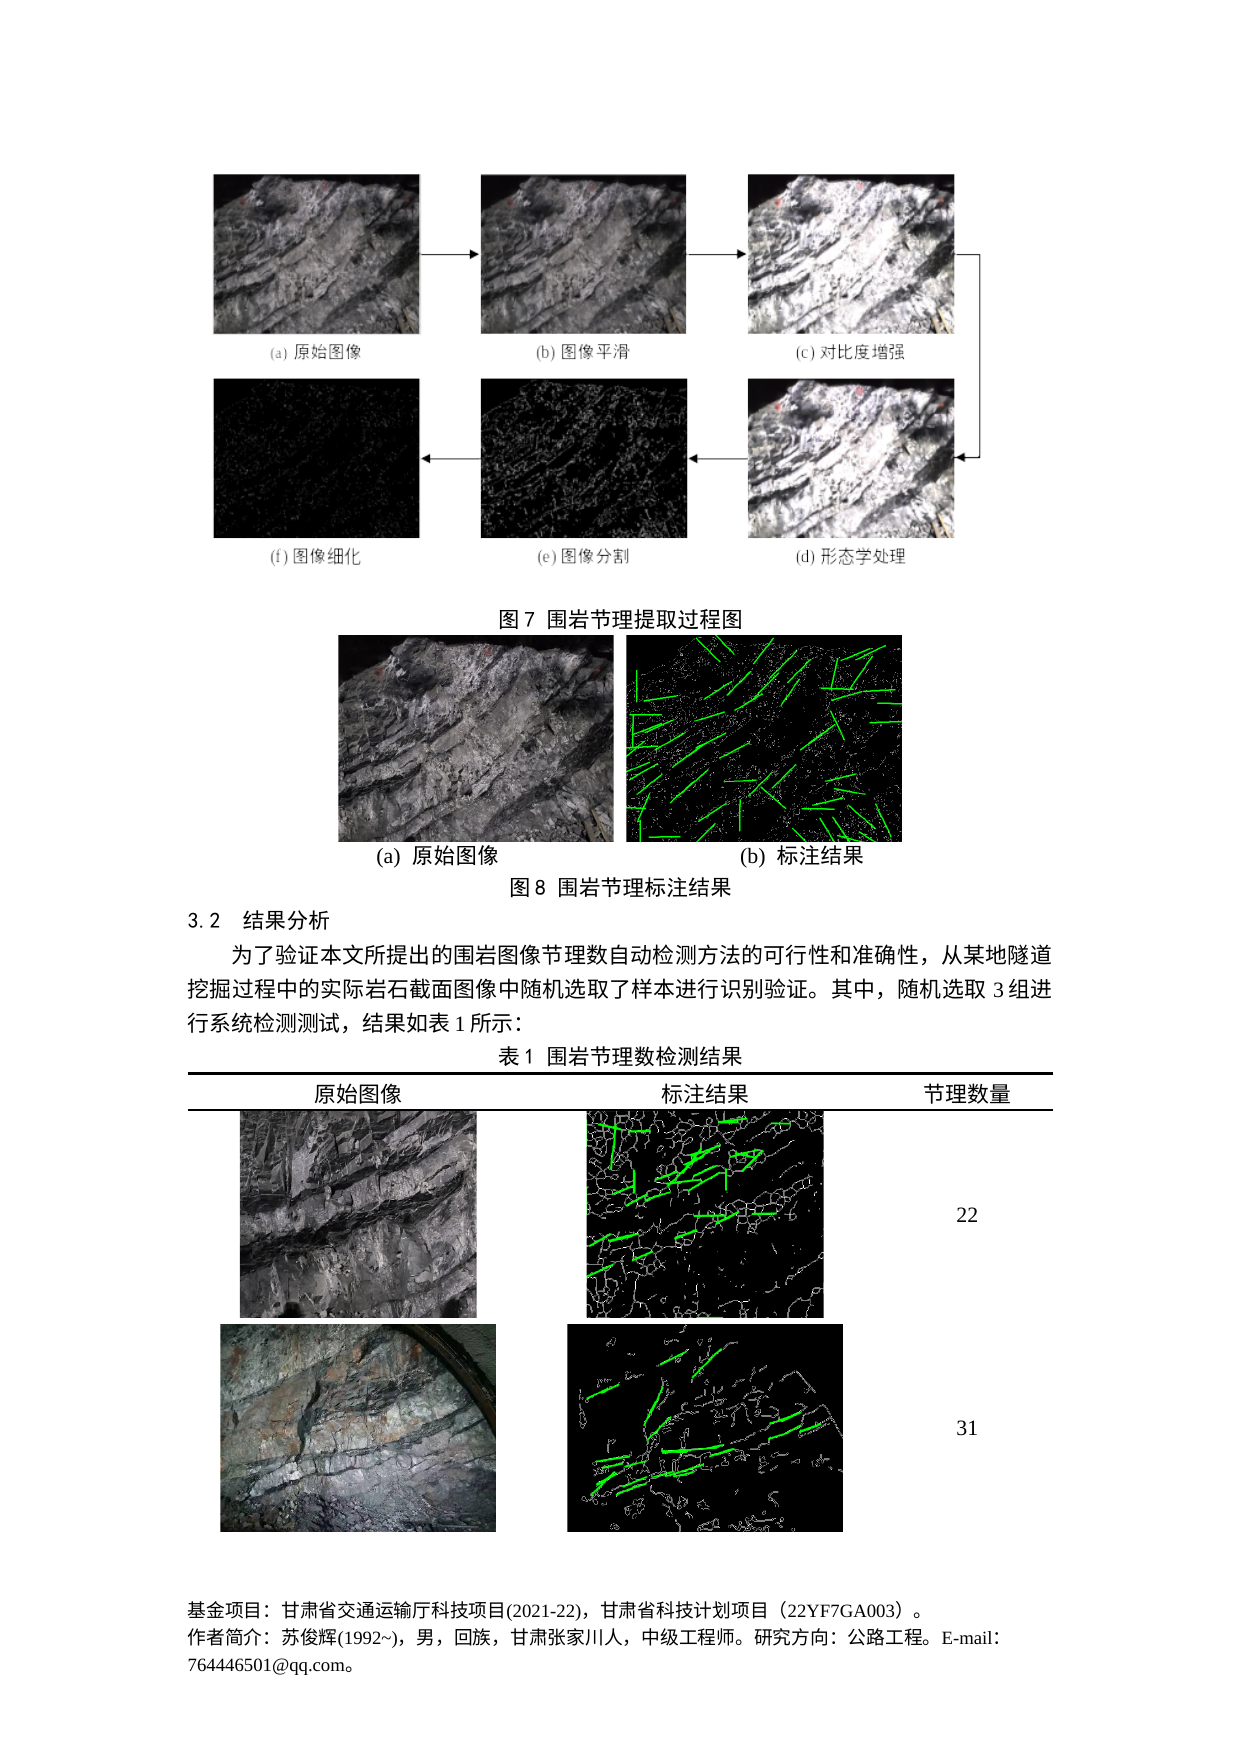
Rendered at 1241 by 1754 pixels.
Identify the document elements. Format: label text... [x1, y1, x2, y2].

text 图8 围岩节理标注结果 [187, 868, 1053, 902]
text 为了验证本文所提出的围岩图像节理数自动检测方法的可行性和准确性，从某地隧道挖掘过程中的实际岩石截面图像中随机选取了样本进行识别验证。其中，随机选取3组进行系统检测测试，结果如表1所示： [187, 936, 1053, 1038]
table_cell [529, 1111, 882, 1325]
picture [220, 1324, 496, 1532]
table_header 标注结果 [529, 1075, 882, 1109]
picture [239, 1111, 477, 1318]
table_cell [188, 1325, 529, 1538]
table_header 节理数量 [882, 1075, 1053, 1109]
text 图7 围岩节理提取过程图 [187, 601, 1053, 635]
table_cell 22 [882, 1111, 1053, 1325]
picture [586, 1111, 824, 1318]
picture [567, 1324, 843, 1532]
picture [338, 635, 614, 842]
picture [626, 635, 902, 842]
text 表1 围岩节理数检测结果 [187, 1038, 1053, 1072]
table_cell [529, 1325, 882, 1538]
table_header 原始图像 [188, 1075, 529, 1109]
table_cell [188, 1111, 529, 1325]
text 3.2 结果分析 [187, 902, 1053, 936]
text (a) 原始图像 (b) 标注结果 [187, 842, 1053, 868]
table_cell 31 [882, 1325, 1053, 1538]
